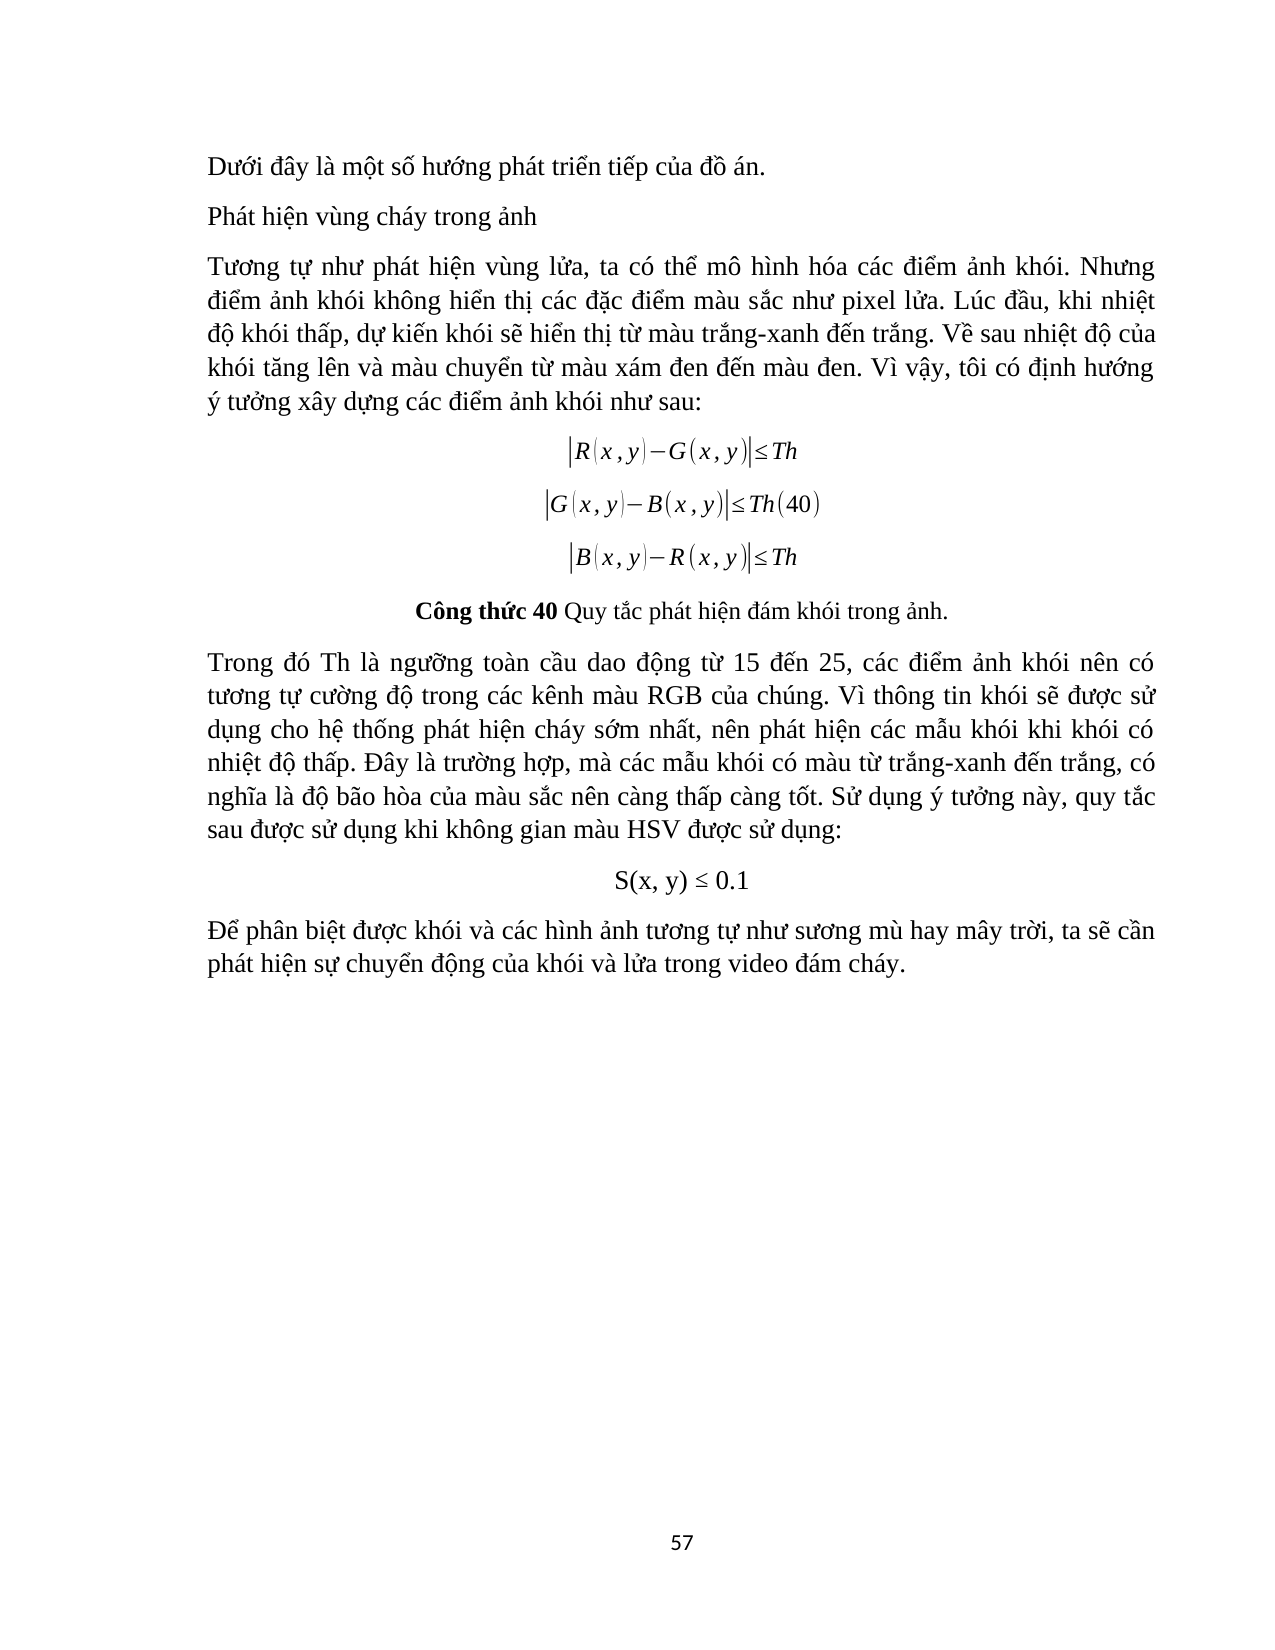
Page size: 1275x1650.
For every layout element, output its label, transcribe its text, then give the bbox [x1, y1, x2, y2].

text Trong đó Th là ngưỡng toàn cầu dao động từ 15 đến 25, các điểm ảnh khói nên có tương tự cường độ trong các kênh màu RGB của chúng. Vì thông tin khói sẽ được sử dụng cho hệ thống phát hiện cháy sớm nhất, nên phát hiện các mẫu khói khi khói có nhiệt độ thấp. Đây là trường hợp, mà các mẫu khói có màu từ trắng-xanh đến trắng, có nghĩa là độ bão hòa của màu sắc nên càng thấp càng tốt. Sử dụng ý tưởng này, quy tắc sau được sử dụng khi không gian màu HSV được sử dụng: [207, 646, 1156, 845]
text Để phân biệt được khói và các hình ảnh tương tự như sương mù hay mây trời, ta sẽ cần phát hiện sự chuyển động của khói và lửa trong video đám cháy. [207, 914, 1156, 979]
text Dưới đây là một số hướng phát triển tiếp của đồ án. [207, 150, 1156, 181]
text S(x, y) 0.1 [207, 864, 1156, 895]
text Phát hiện vùng cháy trong ảnh [207, 200, 1156, 231]
text Công thức 40 Quy tắc phát hiện đám khói trong ảnh. [207, 596, 1156, 625]
text Tương tự như phát hiện vùng lửa, ta có thể mô hình hóa các điểm ảnh khói. Nhưng điểm ảnh khói không hiển thị các đặc điểm màu sắc như pixel lửa. Lúc đầu, khi nhiệt độ khói thấp, dự kiến khói sẽ hiển thị từ màu trắng-xanh đến trắng. Về sau nhiệt độ của khói tăng lên và màu chuyển từ màu xám đen đến màu đen. Vì vậy, tôi có định hướng ý tưởng xây dựng các điểm ảnh khói như sau: [207, 250, 1156, 416]
